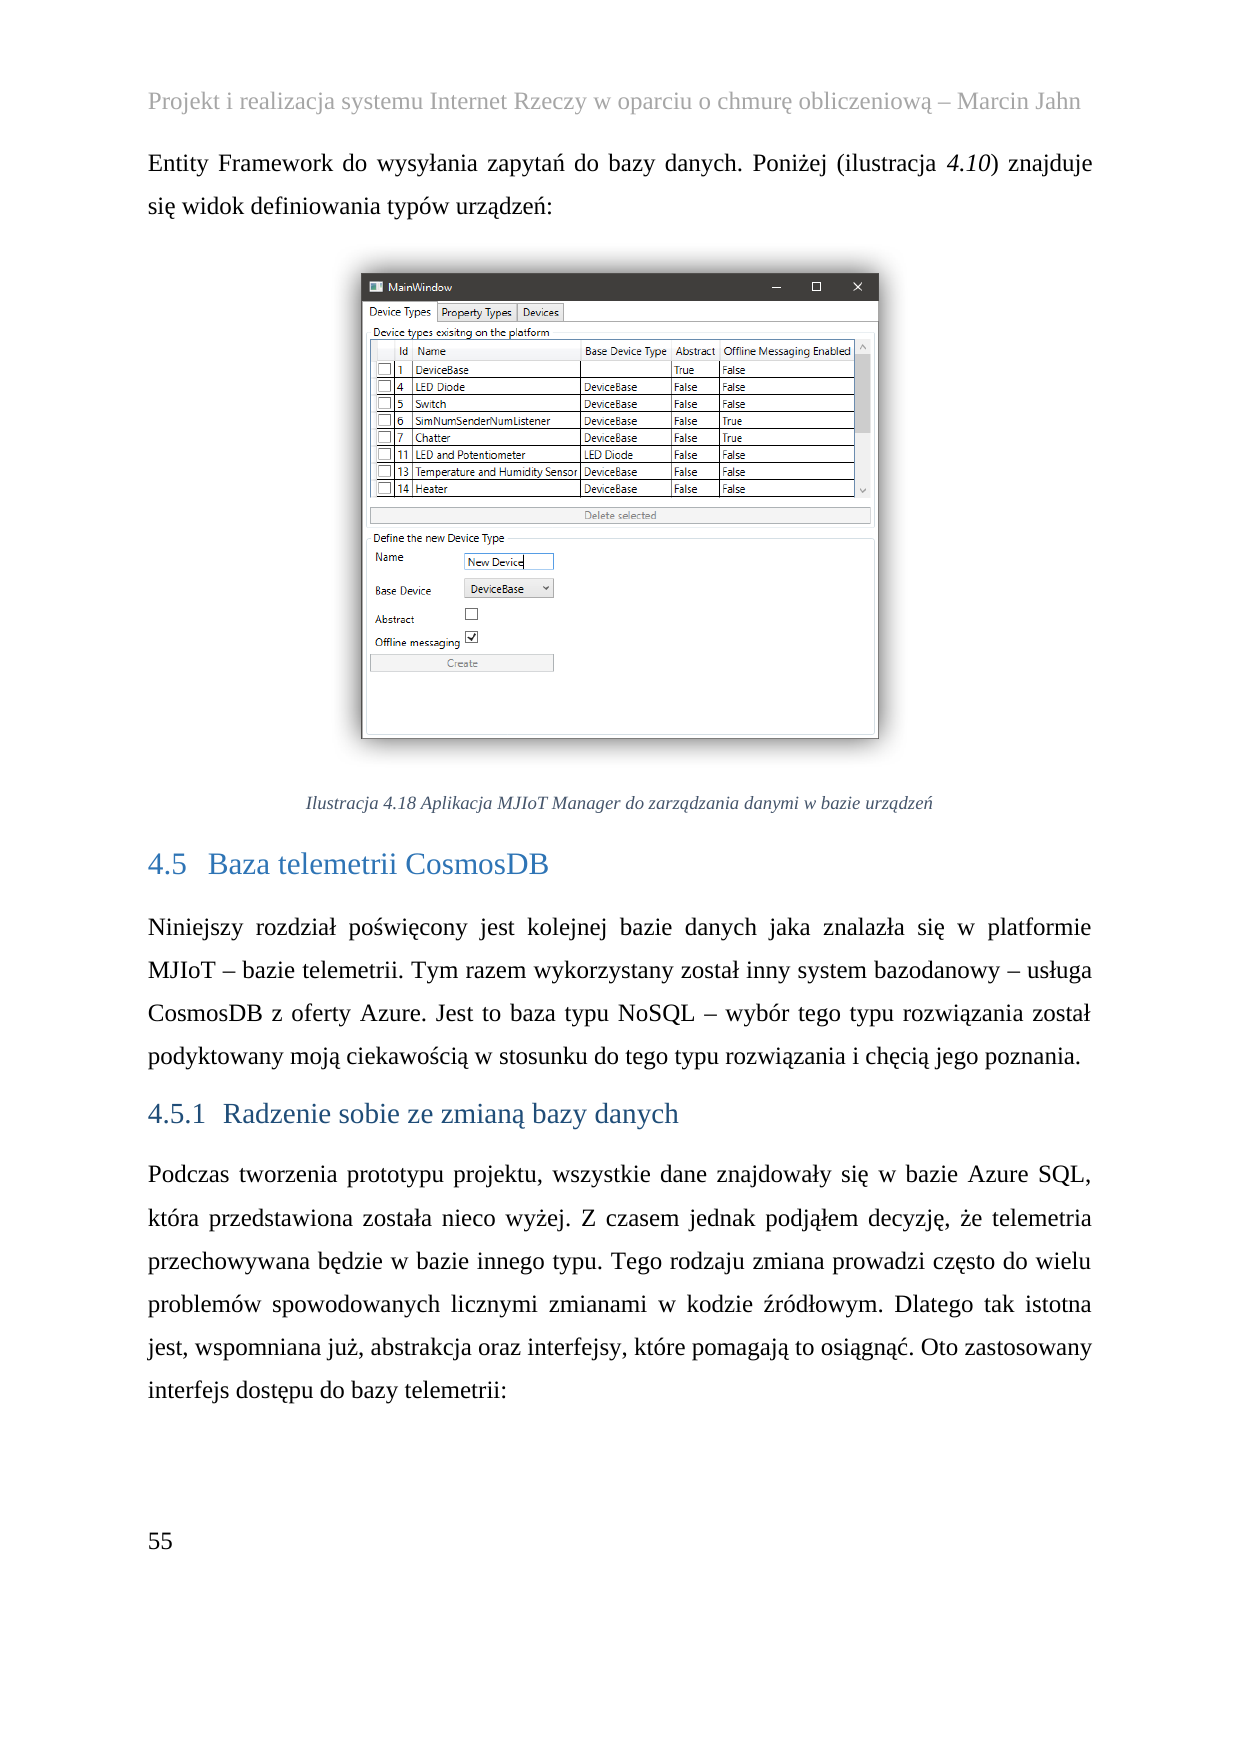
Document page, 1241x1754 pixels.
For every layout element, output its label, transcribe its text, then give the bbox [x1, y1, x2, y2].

text Podczas tworzenia prototypu projektu, wszystkie dane znajdowały się w bazie Azure SQL, która przedstawiona została nieco wyżej. Z czasem jednak podjąłem decyzję, że telemetria przechowywana będzie w bazie innego typu. Tego rodzaju zmiana prowadzi często do wielu problemów spowodowanych licznymi zmianami w kodzie źródłowym. Dlatego tak istotna jest, wspomniana już, abstrakcja oraz interfejsy, które pomagają to osiągnąć. Oto zastosowany interfejs dostępu do bazy telemetrii: [148, 1159, 1093, 1404]
subtitle Radzenie sobie ze zmianą bazy danych [148, 1097, 1093, 1130]
subtitle Baza telemetrii CosmosDB [148, 845, 1093, 881]
text Niniejszy rozdział poświęcony jest kolejnej bazie danych jaka znalazła się w platformie MJIoT – bazie telemetrii. Tym razem wykorzystany został inny system bazodanowy – usługa CosmosDB z oferty Azure. Jest to baza typu NoSQL – wybór tego typu rozwiązania został podyktowany moją ciekawością w stosunku do tego typu rozwiązania i chęcią jego poznania. [148, 912, 1093, 1070]
picture [361, 273, 879, 739]
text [148, 148, 1093, 219]
